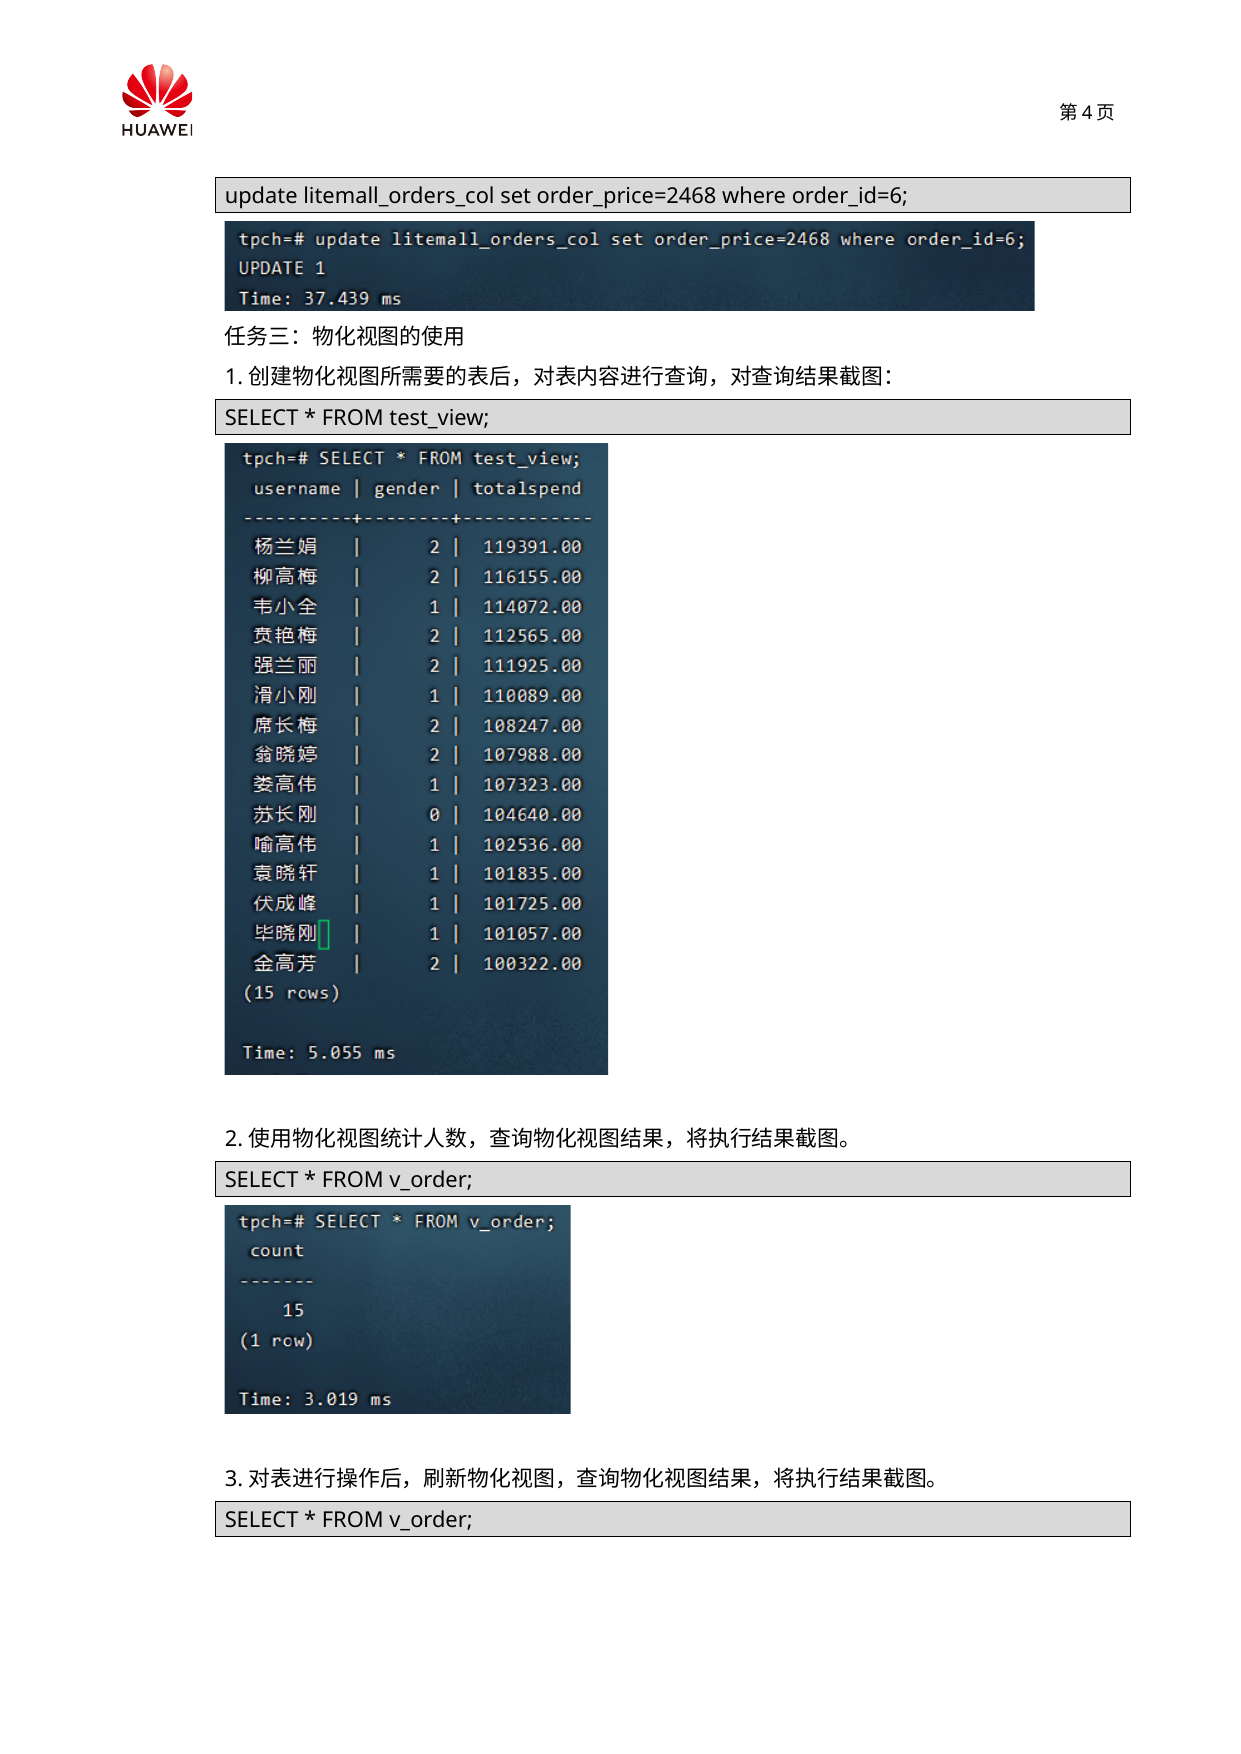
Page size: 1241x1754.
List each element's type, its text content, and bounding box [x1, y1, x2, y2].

text 3. 对表进行操作后，刷新物化视图，查询物化视图结果，将执行结果截图。 [224, 1461, 1122, 1492]
text update litemall_orders_col set order_price=2468 where order_id=6; [216, 178, 1130, 212]
picture [122, 64, 193, 136]
picture [224, 1205, 571, 1414]
picture [224, 221, 1035, 311]
text 1. 创建物化视图所需要的表后，对表内容进行查询，对查询结果截图： [224, 359, 1122, 390]
text SELECT * FROM v_order; [216, 1162, 1130, 1196]
text 任务三：物化视图的使用 [224, 319, 1122, 350]
text SELECT * FROM v_order; [216, 1502, 1130, 1536]
text SELECT * FROM test_view; [216, 400, 1130, 434]
picture [224, 443, 609, 1075]
text 2. 使用物化视图统计人数，查询物化视图结果，将执行结果截图。 [224, 1121, 1122, 1153]
